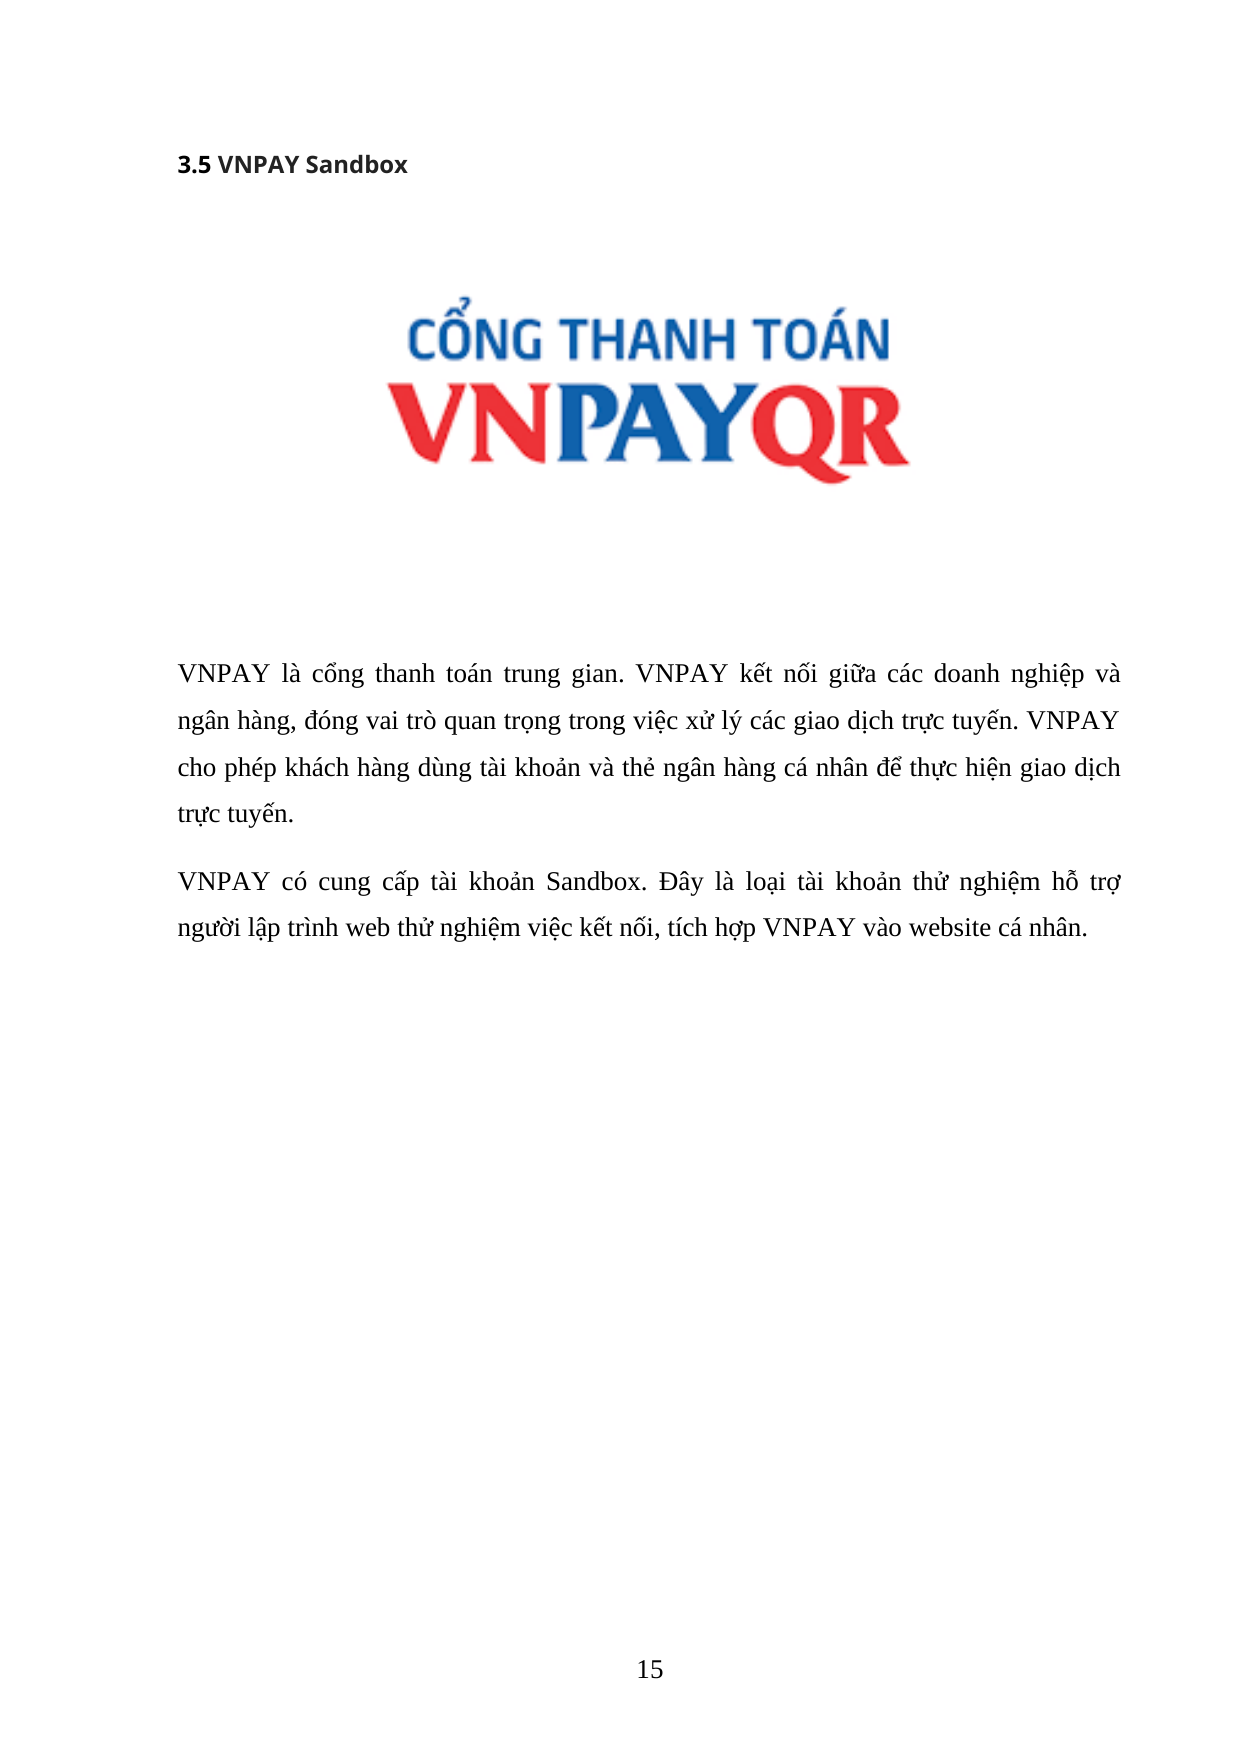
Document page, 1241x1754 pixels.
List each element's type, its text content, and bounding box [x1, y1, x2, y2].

text VNPAY có cung cấp tài khoản Sandbox. Đây là loại tài khoản thử nghiệm hỗ trợ người lập trình web thử nghiệm việc kết nối, tích hợp VNPAY vào website cá nhân. [177, 865, 1122, 943]
picture [286, 205, 1014, 621]
text VNPAY là cổng thanh toán trung gian. VNPAY kết nối giữa các doanh nghiệp và ngân hàng, đóng vai trò quan trọng trong việc xử lý các giao dịch trực tuyến. VNPAY cho phép khách hàng dùng tài khoản và thẻ ngân hàng cá nhân để thực hiện giao dịch trực tuyến. [177, 657, 1122, 828]
subtitle VNPAY Sandbox [177, 148, 1122, 180]
